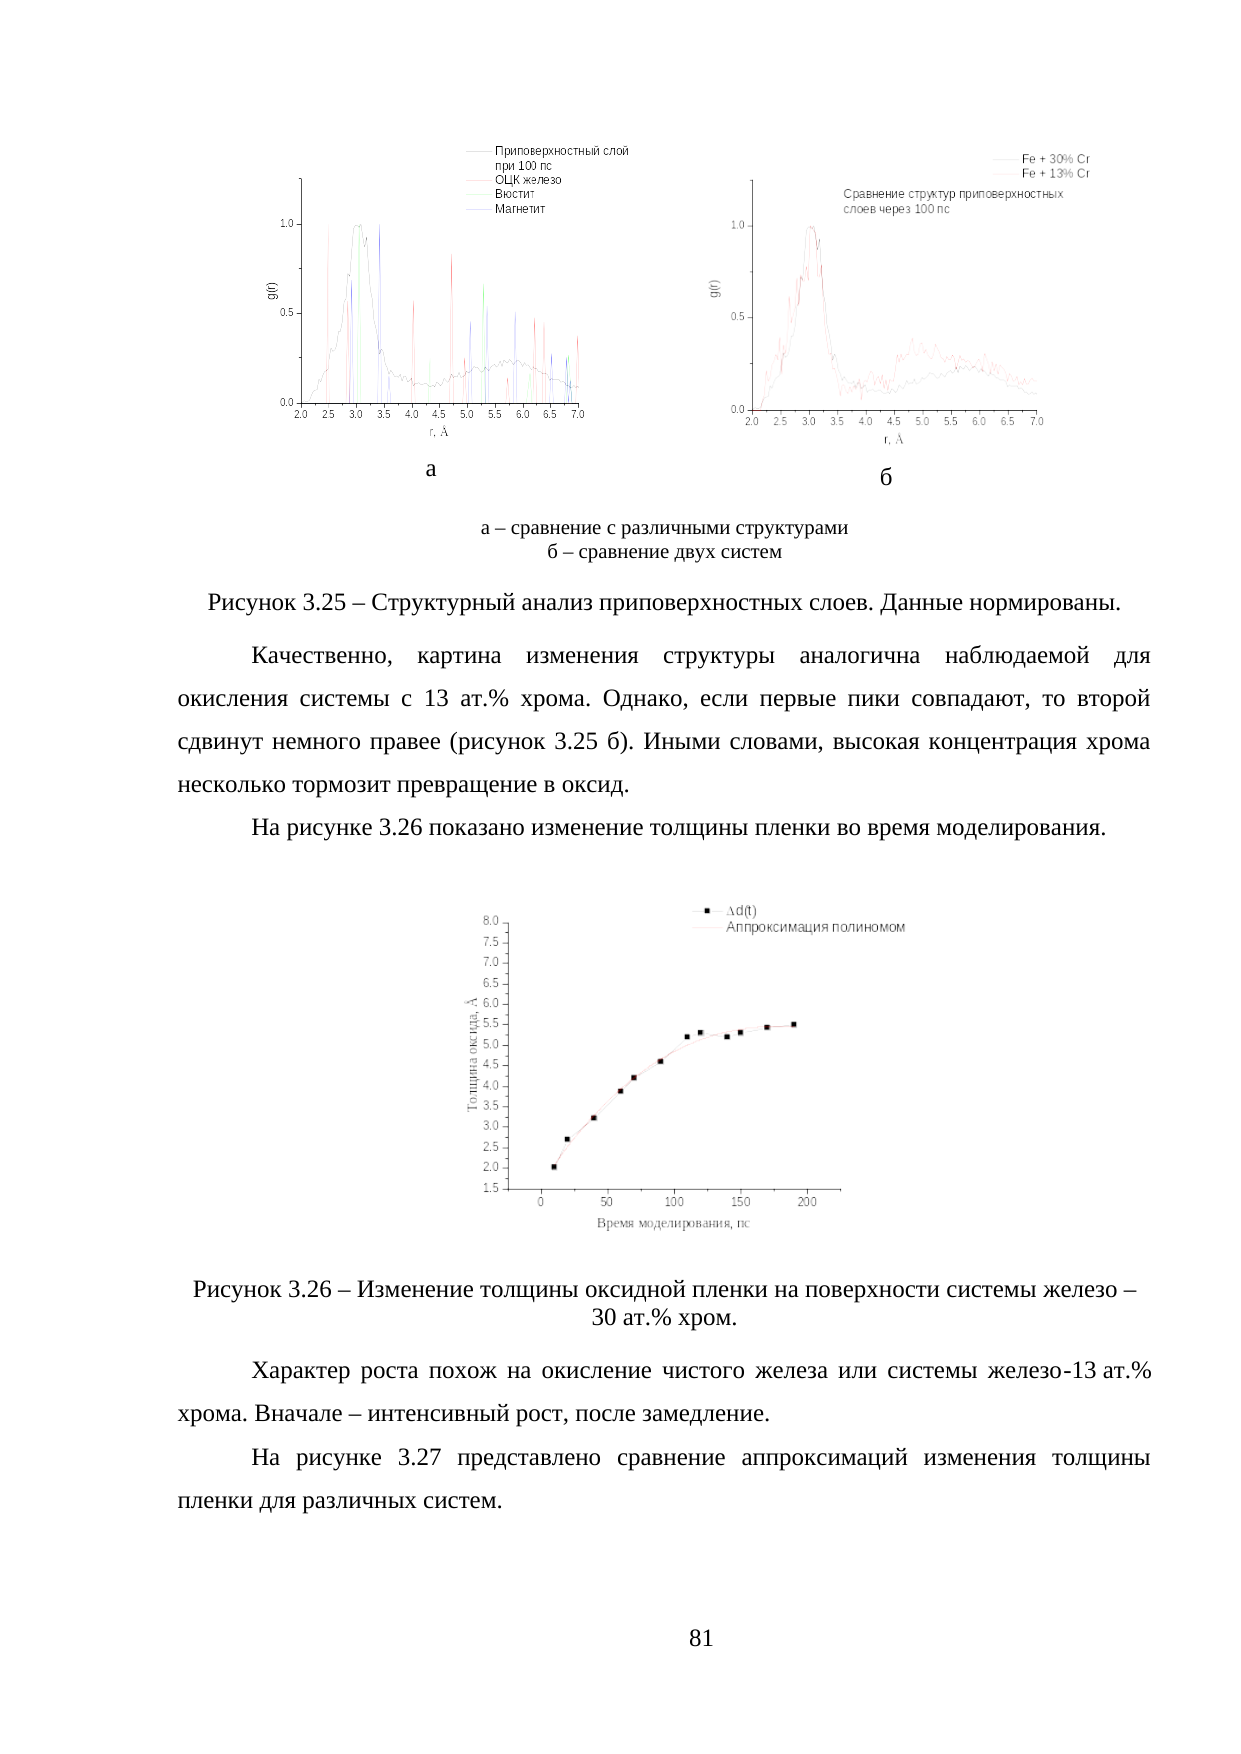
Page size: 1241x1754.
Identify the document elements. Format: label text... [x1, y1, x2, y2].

text Рисунок 3.26 – Изменение толщины оксидной пленки на поверхности системы железо – 30 ат.% хром. [177, 1274, 1152, 1331]
text б – сравнение двух систем [177, 539, 1152, 563]
text На рисунке 3.27 представлено сравнение аппроксимаций изменения толщины пленки для различных систем. [177, 1442, 1152, 1513]
table_header б [685, 142, 1151, 491]
text На рисунке 3.26 показано изменение толщины пленки во время моделирования. [177, 812, 1152, 841]
text Рисунок 3.25 – Структурный анализ приповерхностных слоев. Данные нормированы. [177, 587, 1152, 616]
text а – сравнение с различными структурами [177, 515, 1152, 539]
table_header а [177, 142, 684, 491]
text Качественно, картина изменения структуры аналогична наблюдаемой для окисления системы с 13 ат.% хрома. Однако, если первые пики совпадают, то второй сдвинут немного правее (рисунок 3.25 б). Иными словами, высокая концентрация хрома несколько тормозит превращение в оксид. [177, 640, 1152, 798]
text Характер роста похож на окисление чистого железа или системы железо-13 ат.% хрома. Вначале – интенсивный рост, после замедление. [177, 1355, 1152, 1427]
